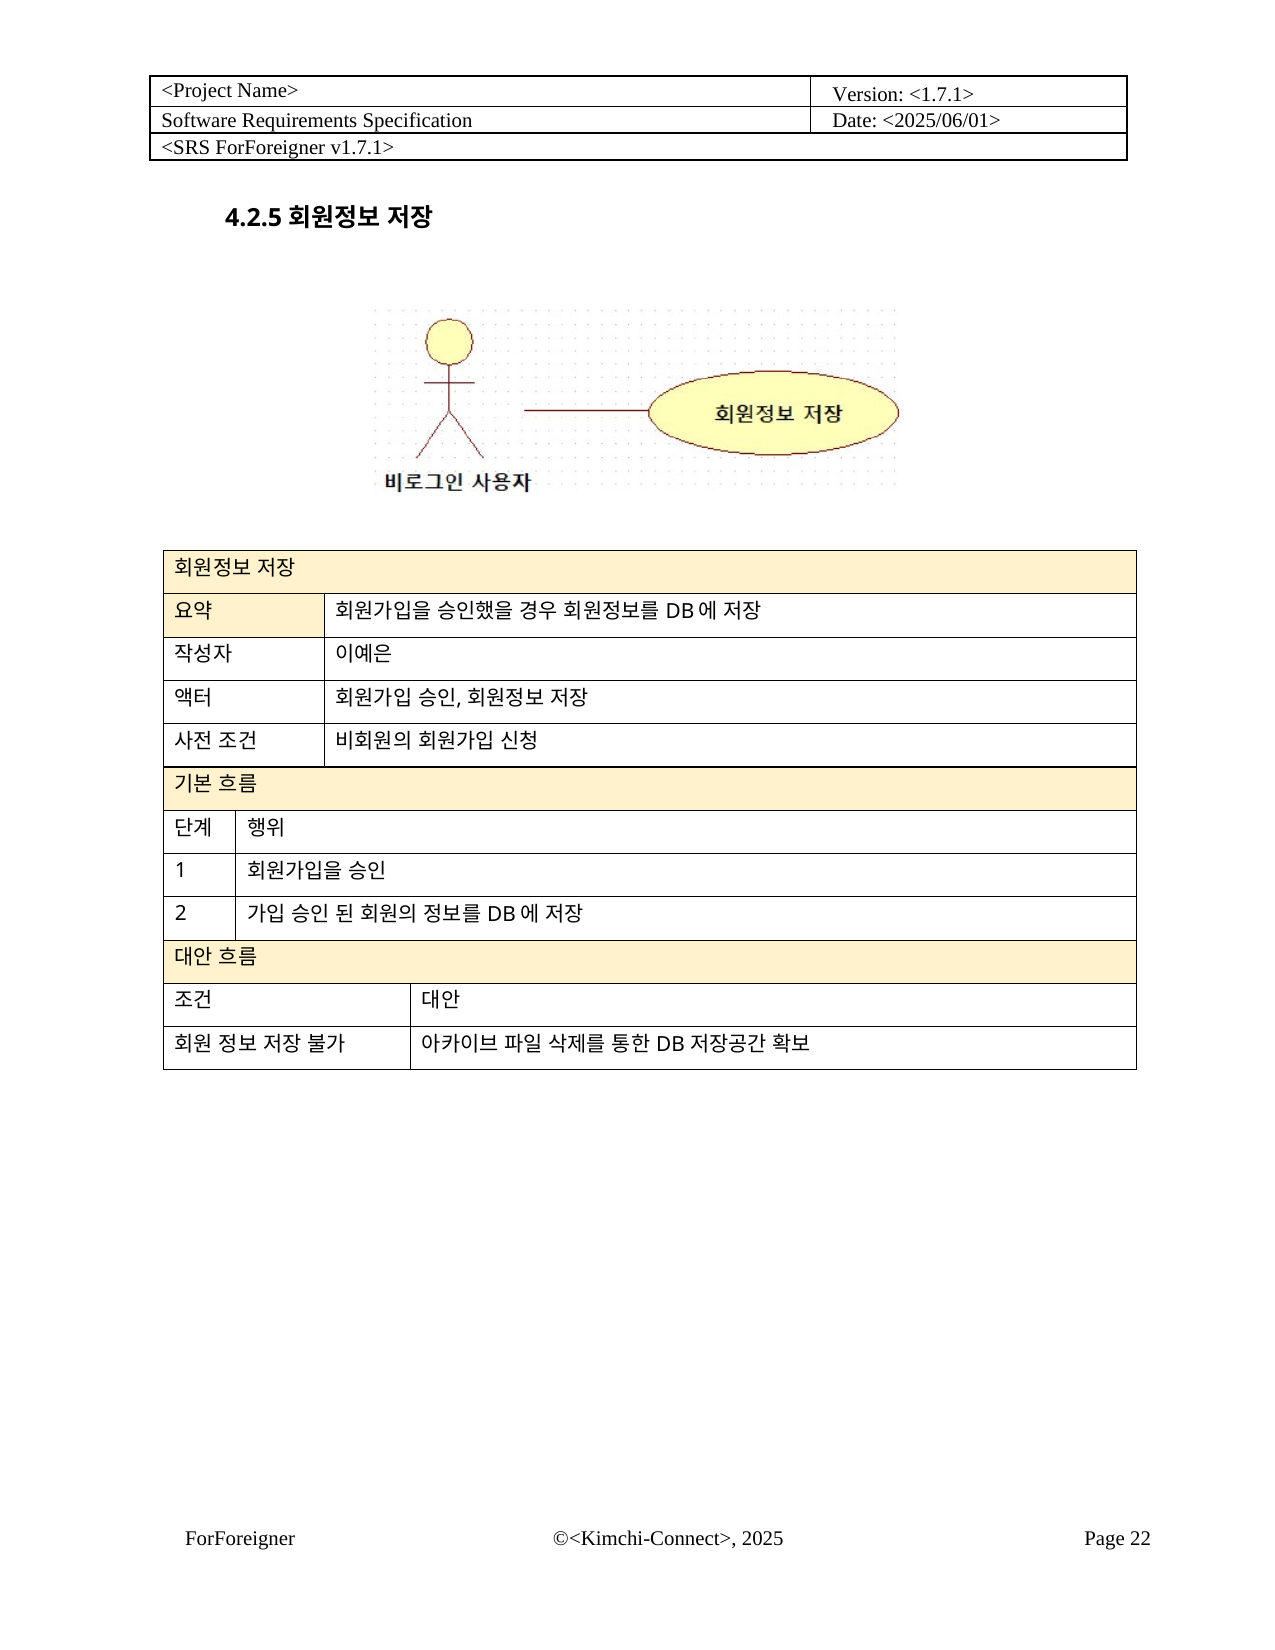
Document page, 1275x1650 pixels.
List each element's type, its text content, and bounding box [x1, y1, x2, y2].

picture [372, 301, 903, 496]
table_cell 회원가입을 승인했을 경우 회원정보를 DB에 저장 [325, 594, 1136, 637]
table_cell 사전 조건 [164, 724, 324, 766]
table_cell 단계 [164, 811, 235, 853]
table_cell 대안 흐름 [164, 941, 1136, 983]
table_cell 행위 [236, 811, 1136, 853]
table_cell 요약 [164, 594, 324, 637]
table_cell 회원가입을 승인 [236, 854, 1136, 896]
table_cell 조건 [164, 984, 410, 1026]
table_cell 아카이브 파일 삭제를 통한 DB 저장공간 확보 [411, 1027, 1136, 1069]
table_cell 회원가입 승인, 회원정보 저장 [325, 681, 1136, 723]
table_cell 액터 [164, 681, 324, 723]
table_cell 이예은 [325, 638, 1136, 680]
table_cell 회원 정보 저장 불가 [164, 1027, 410, 1069]
table_cell 대안 [411, 984, 1136, 1026]
table_cell 가입 승인 된 회원의 정보를 DB에 저장 [236, 897, 1136, 939]
table_cell 작성자 [164, 638, 324, 680]
table_cell 비회원의 회원가입 신청 [325, 724, 1136, 766]
table_cell 2 [164, 897, 235, 939]
table_header 회원정보 저장 [164, 551, 1136, 593]
table_cell 기본 흐름 [164, 768, 1136, 810]
table_cell 1 [164, 854, 235, 896]
subtitle 4.2.5 회원정보 저장 [150, 198, 1125, 234]
